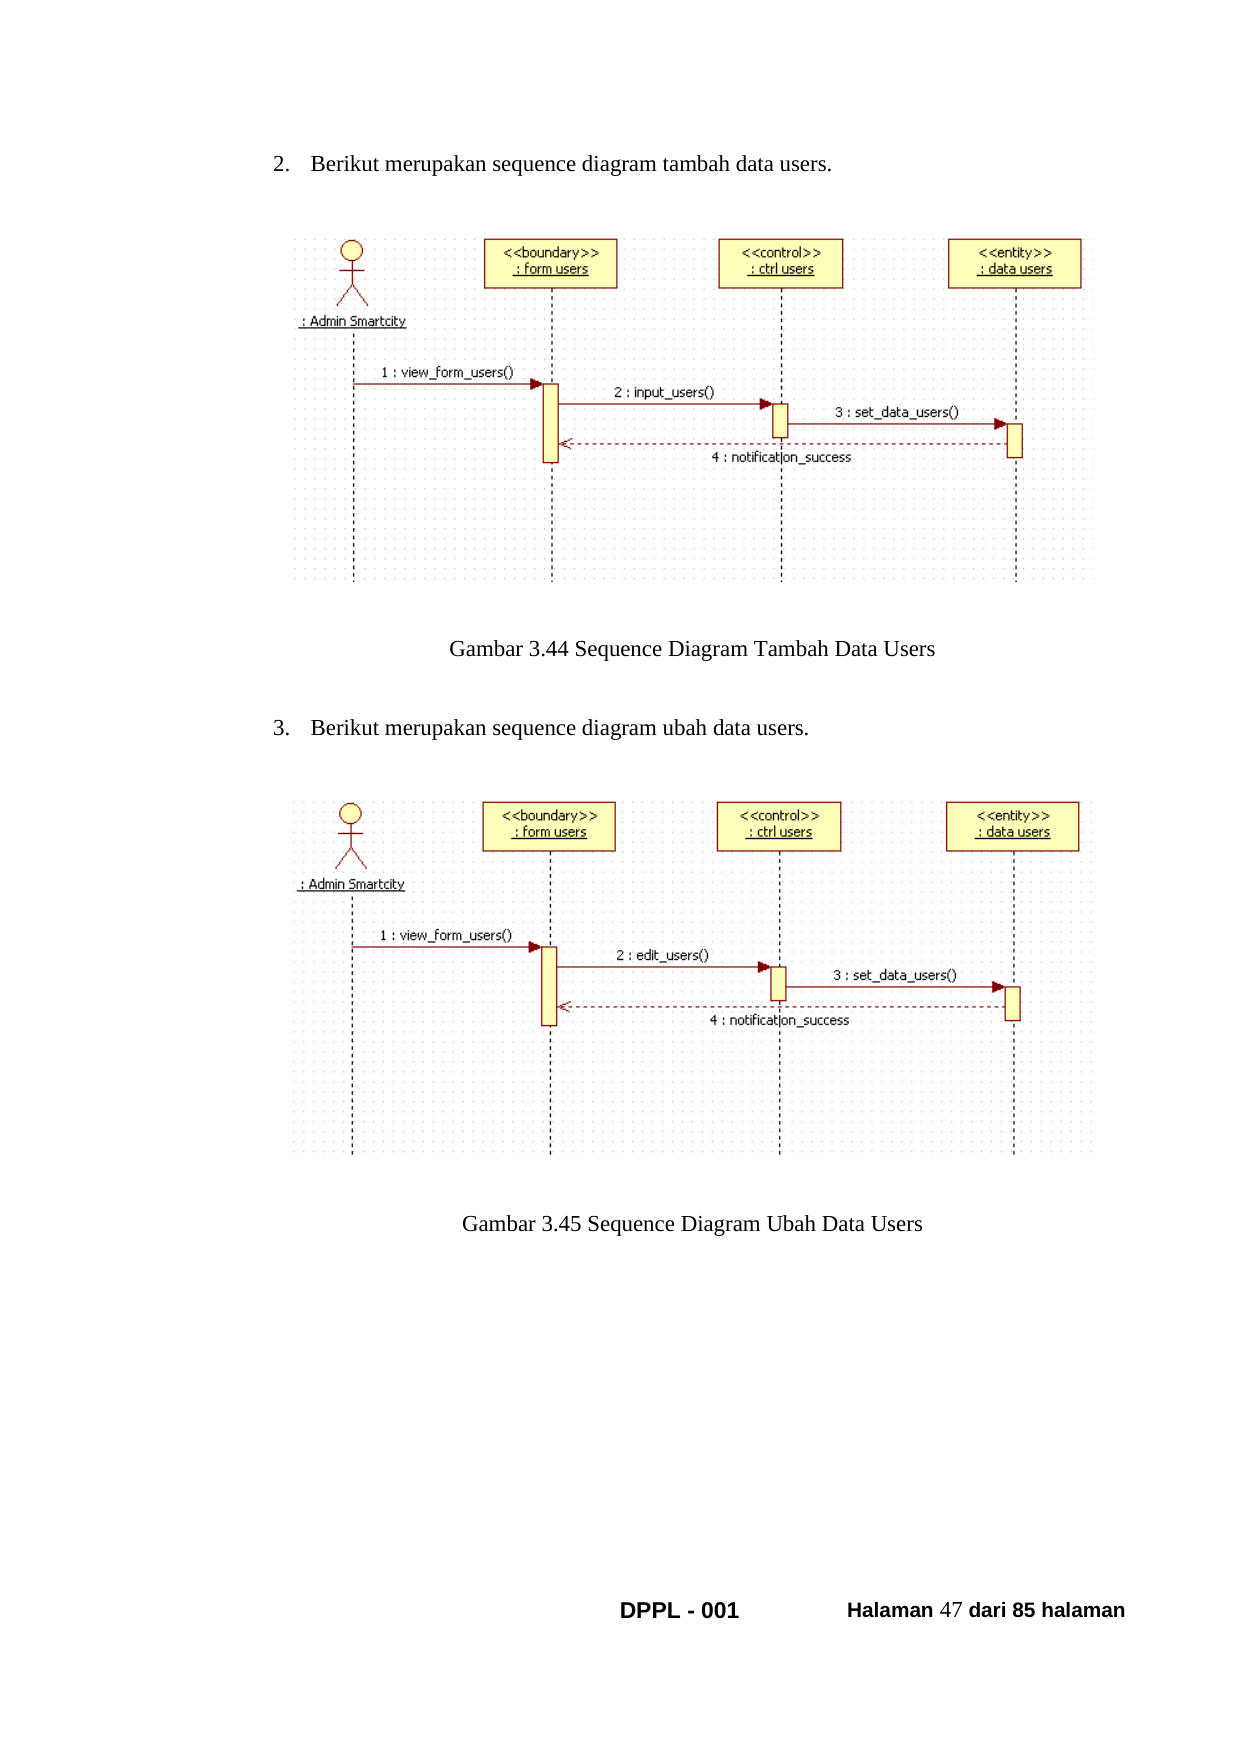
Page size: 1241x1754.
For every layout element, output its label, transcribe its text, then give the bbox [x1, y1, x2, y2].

list Berikut merupakan sequence diagram tambah data users. [273, 150, 1116, 176]
picture [293, 793, 1092, 1156]
text Gambar 3.45 Sequence Diagram Ubah Data Users [269, 1210, 1116, 1236]
list Berikut merupakan sequence diagram ubah data users. [273, 714, 1116, 741]
picture [291, 232, 1094, 582]
text Gambar 3.44 Sequence Diagram Tambah Data Users [269, 635, 1116, 662]
